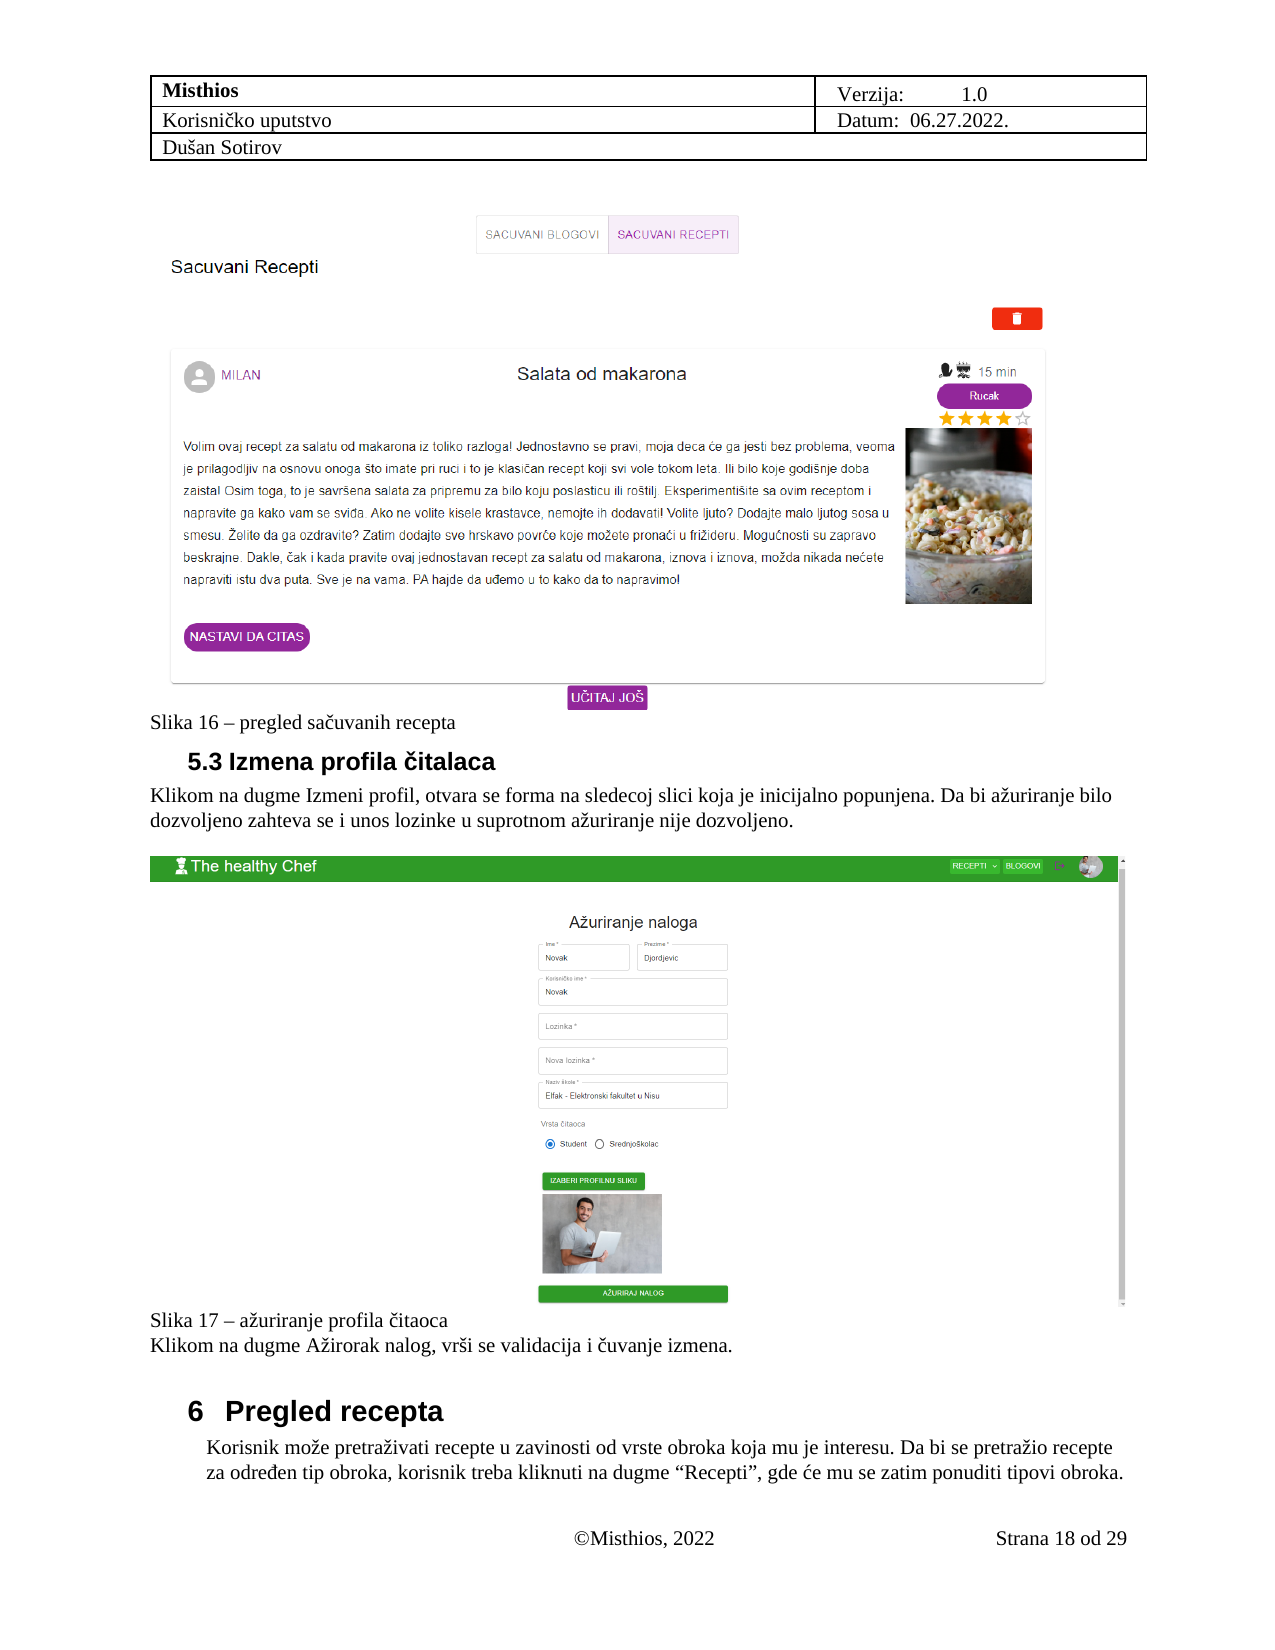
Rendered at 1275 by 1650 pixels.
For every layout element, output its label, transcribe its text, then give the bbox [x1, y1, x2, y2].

text Klikom na dugme Ažirorak nalog, vrši se validacija i čuvanje izmena. [150, 1332, 1125, 1357]
text Slika 17 – ažuriranje profila čitaoca [150, 1307, 1125, 1332]
text Klikom na dugme Izmeni profil, otvara se forma na sledecoj slici koja je inicijalno popunjena. Da bi ažuriranje bilo dozvoljeno zahteva se i unos lozinke u suprotnom ažuriranje nije dozvoljeno. [150, 782, 1125, 832]
picture [150, 185, 1125, 710]
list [206, 1434, 1125, 1484]
picture [150, 856, 1125, 1307]
subtitle Izmena profila čitalaca [187, 747, 1125, 775]
subtitle Pregled recepta [187, 1394, 1125, 1428]
text Slika 16 – pregled sačuvanih recepta [150, 710, 1125, 734]
